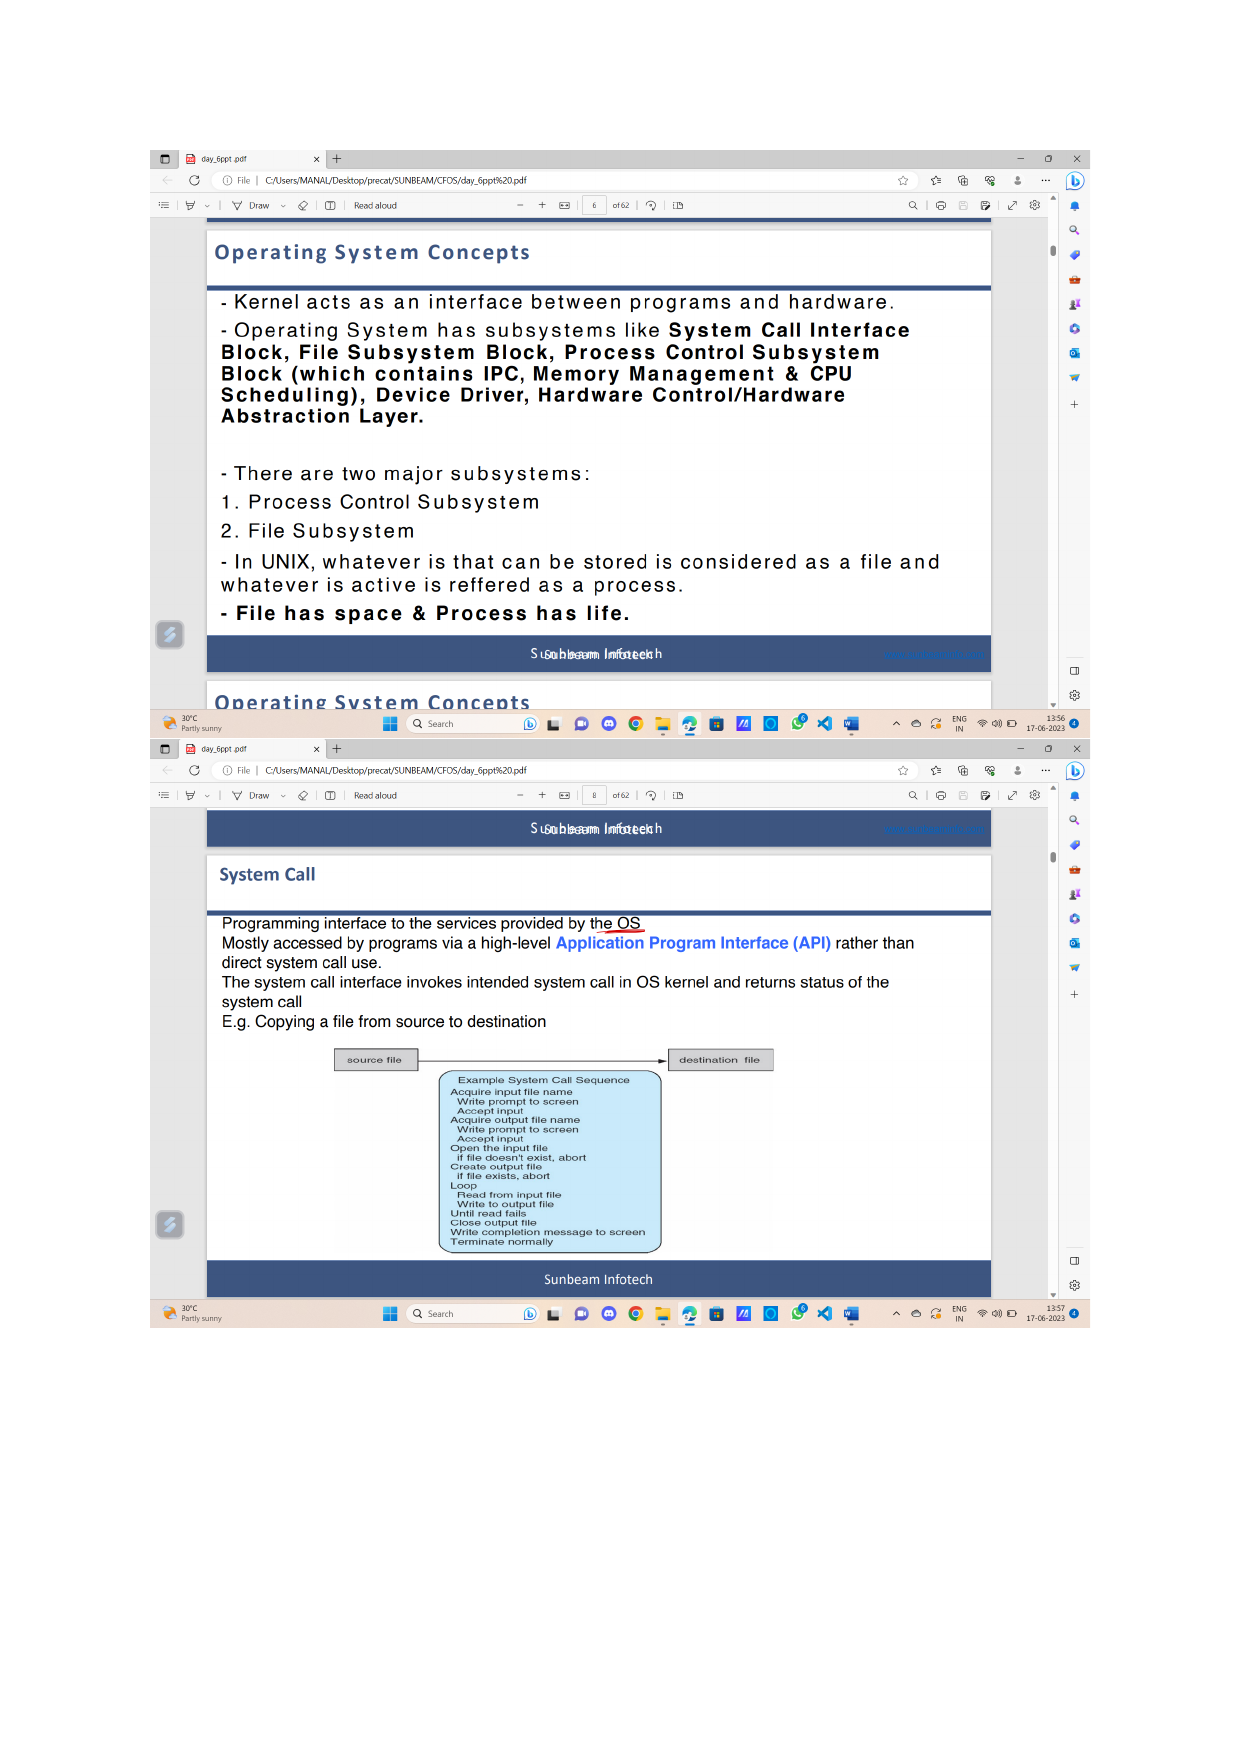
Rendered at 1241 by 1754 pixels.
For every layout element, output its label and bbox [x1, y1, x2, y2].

picture [150, 150, 1091, 738]
picture [150, 739, 1091, 1328]
